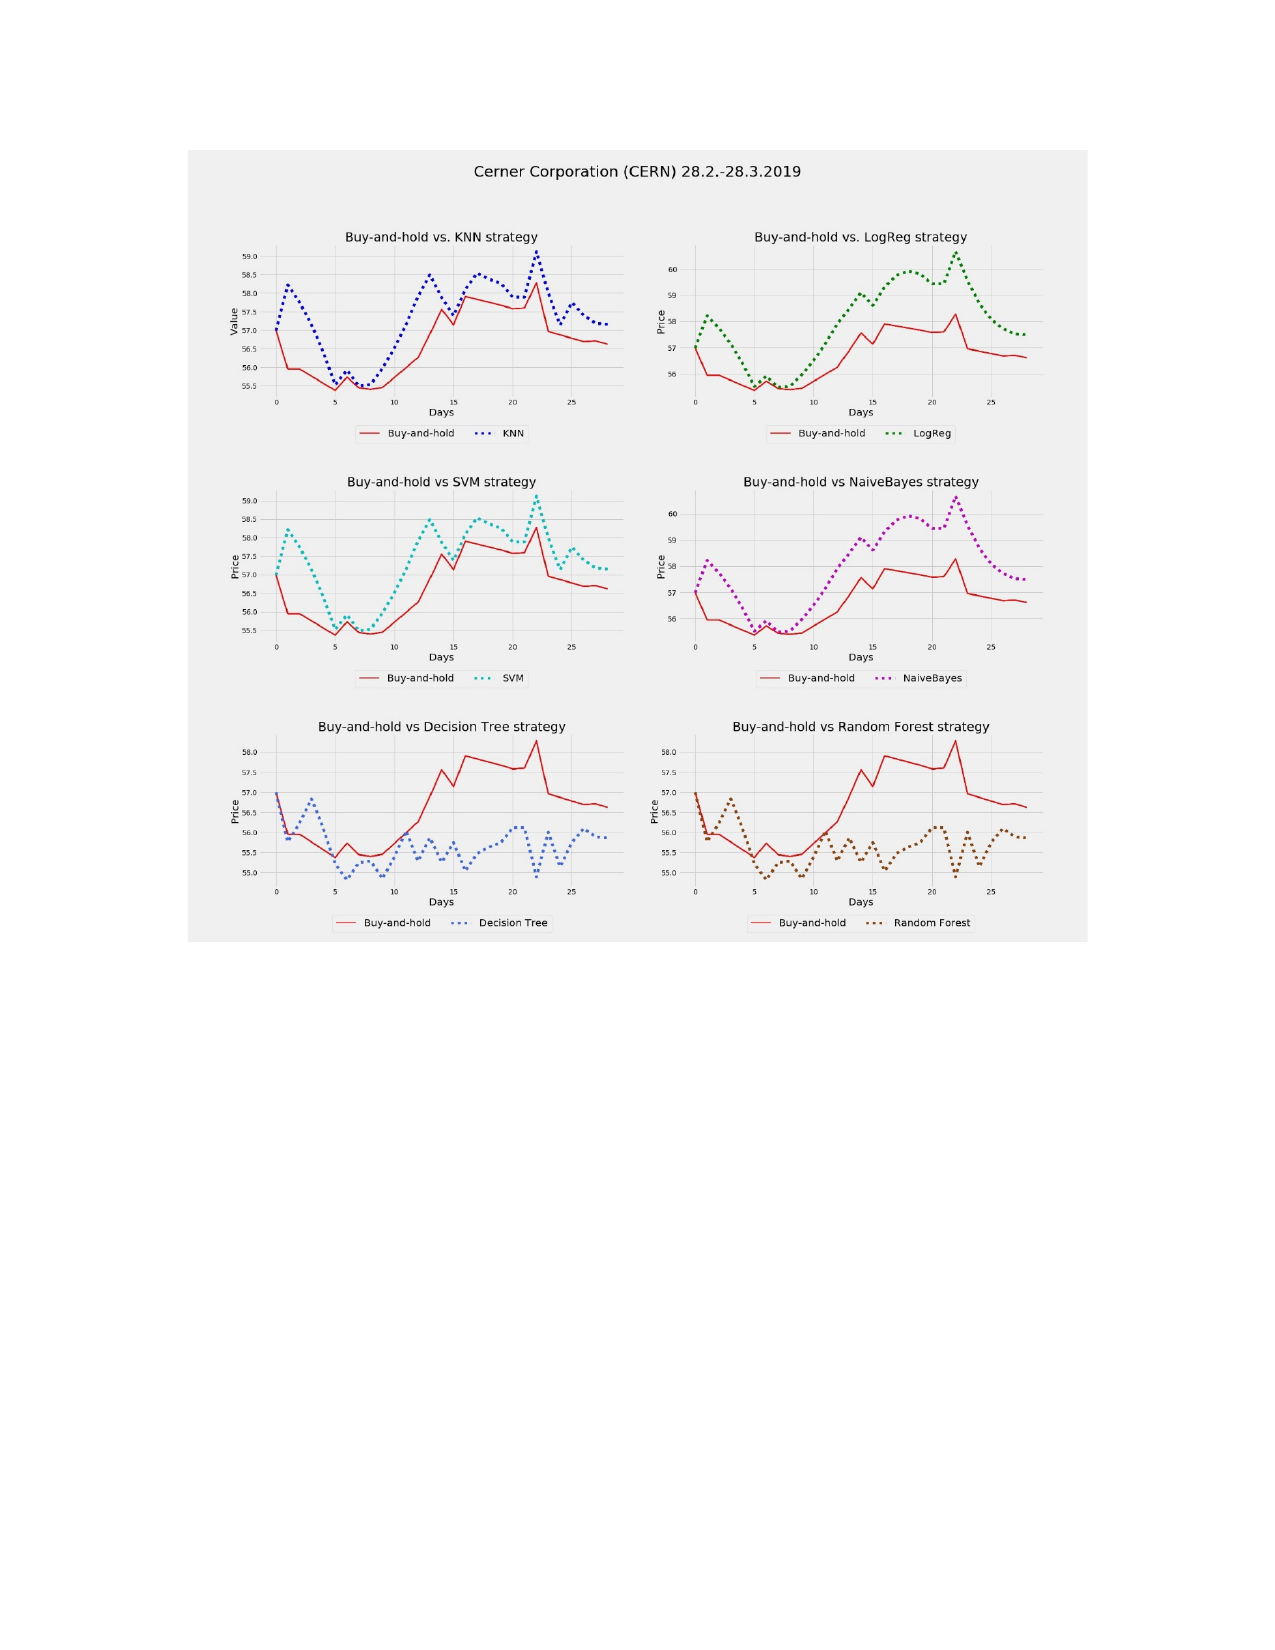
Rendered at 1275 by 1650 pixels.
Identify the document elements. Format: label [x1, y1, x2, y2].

picture [187, 150, 1088, 942]
